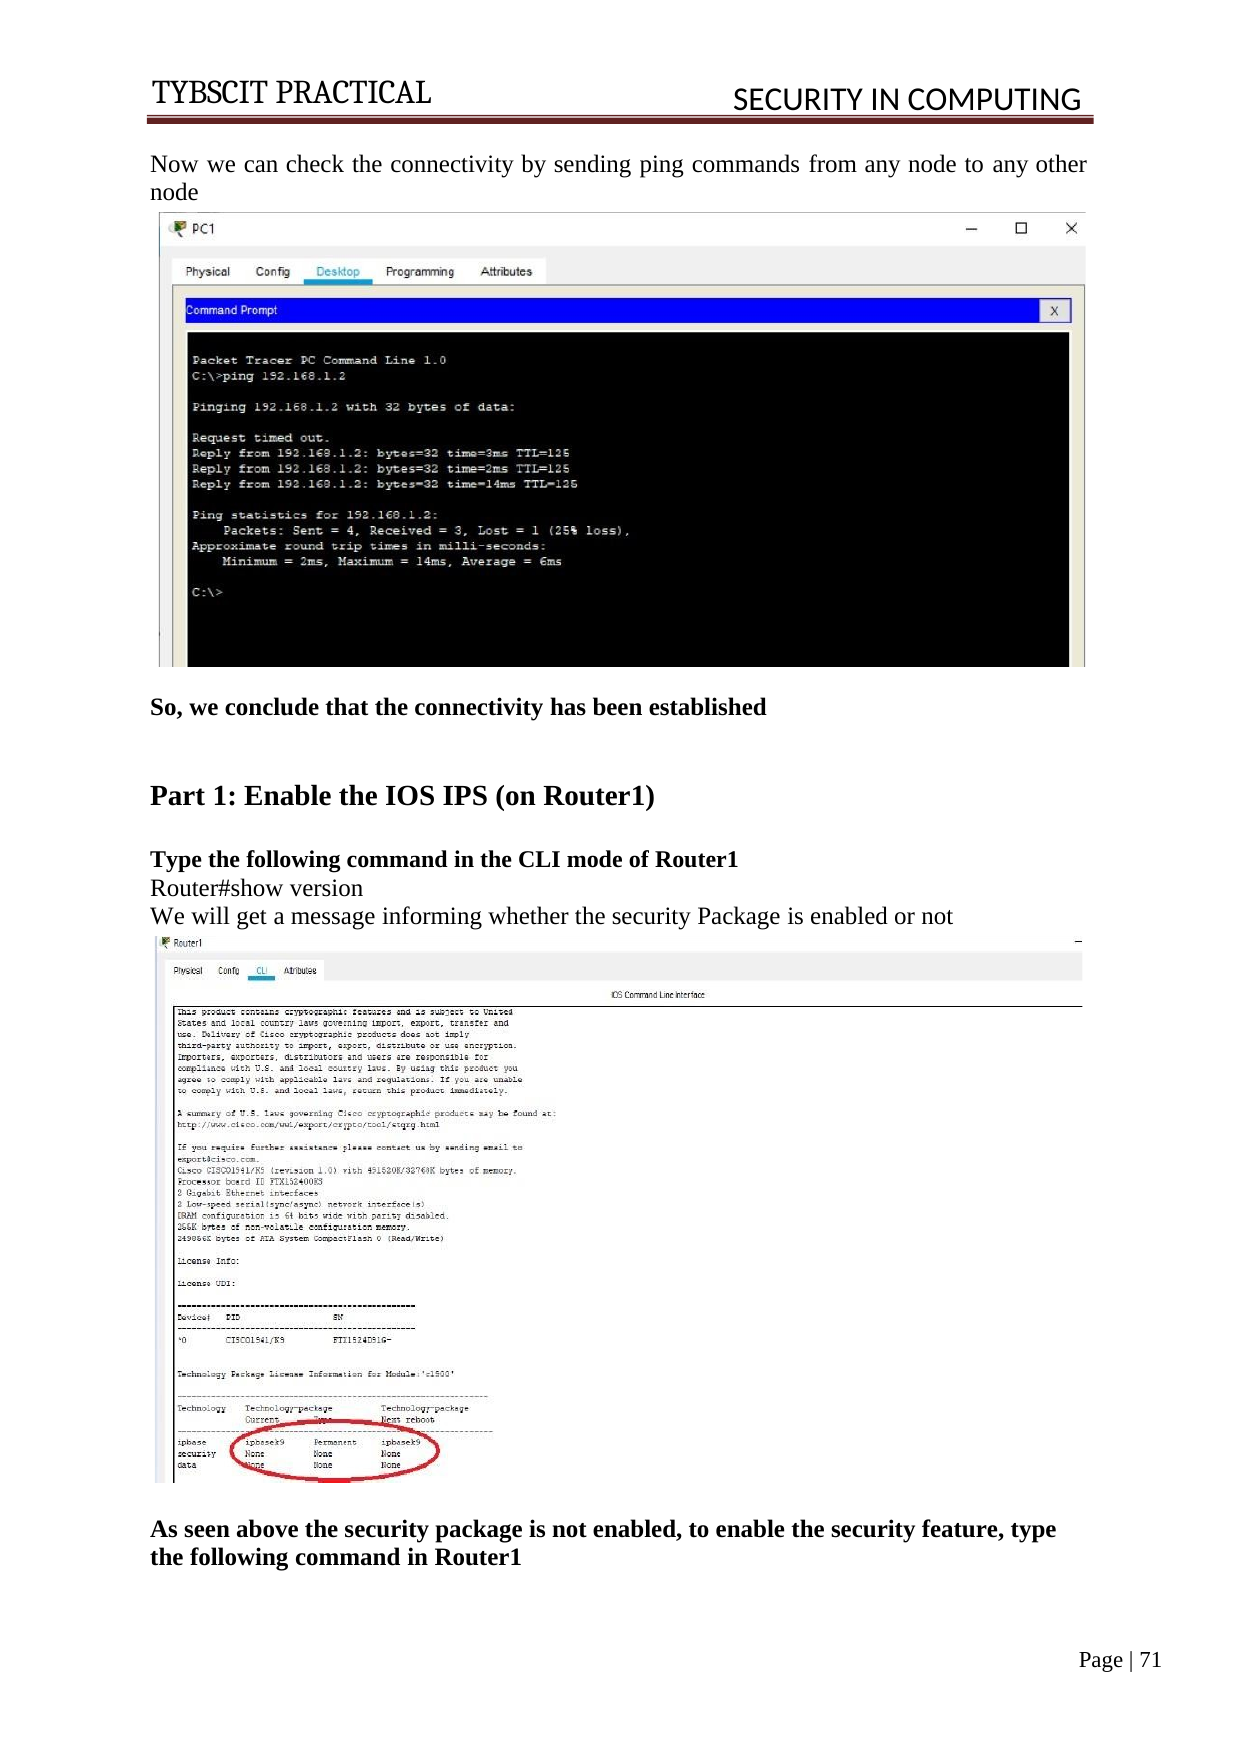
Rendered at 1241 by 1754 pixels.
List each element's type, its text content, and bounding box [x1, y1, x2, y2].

text We will get a message informing whether the security Package is enabled or not [150, 902, 1171, 930]
text Now we can check the connectivity by sending ping commands from any node to any other node [150, 149, 1089, 206]
text Router#show version [150, 873, 1171, 902]
subtitle As seen above the security package is not enabled, to enable the security feature, type the following command in Router1 [150, 1514, 1058, 1571]
text So, we conclude that the connectivity has been established [150, 692, 1171, 721]
picture [158, 212, 1086, 667]
picture [154, 936, 1083, 1483]
text Type the following command in the CLI mode of Router1 [150, 846, 1171, 873]
subtitle Part 1: Enable the IOS IPS (on Router1) [150, 778, 1171, 812]
